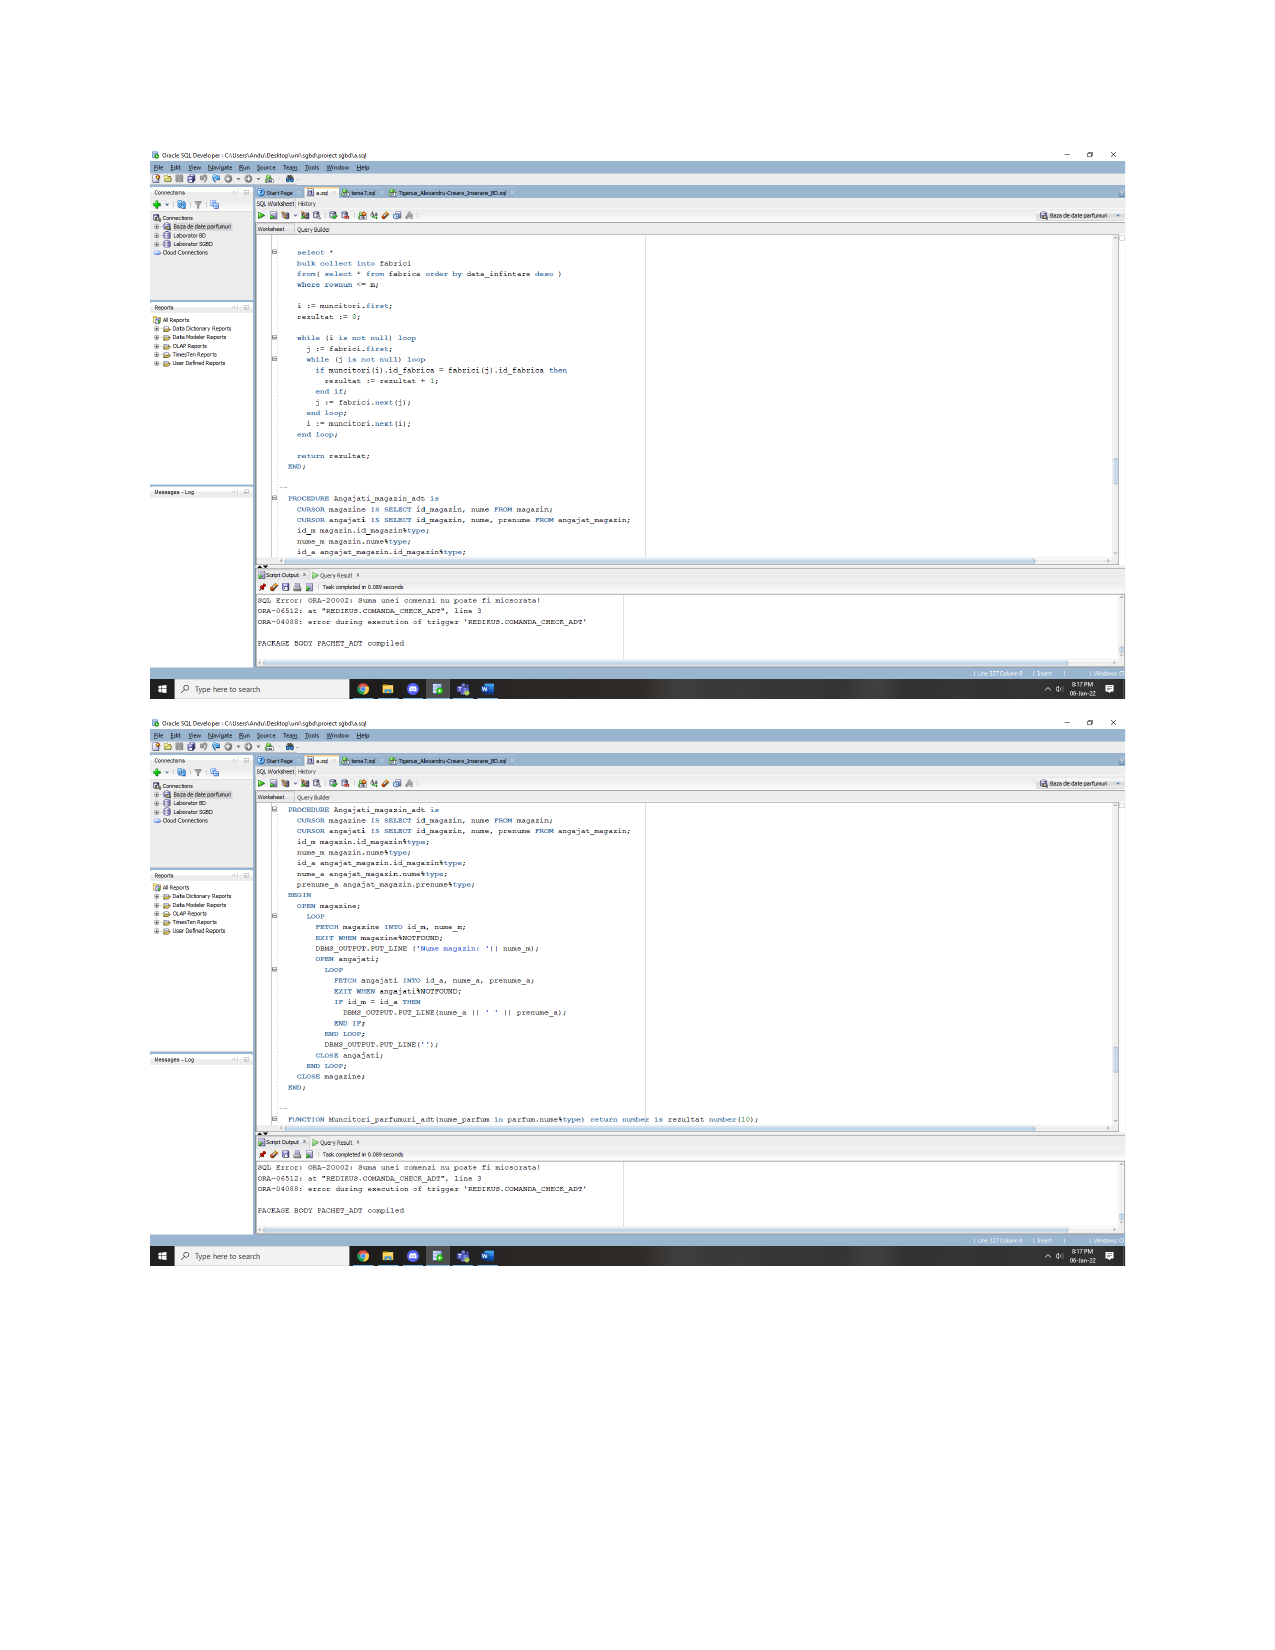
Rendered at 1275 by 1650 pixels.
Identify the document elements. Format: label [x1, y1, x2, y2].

picture [150, 150, 1125, 699]
picture [150, 717, 1125, 1266]
